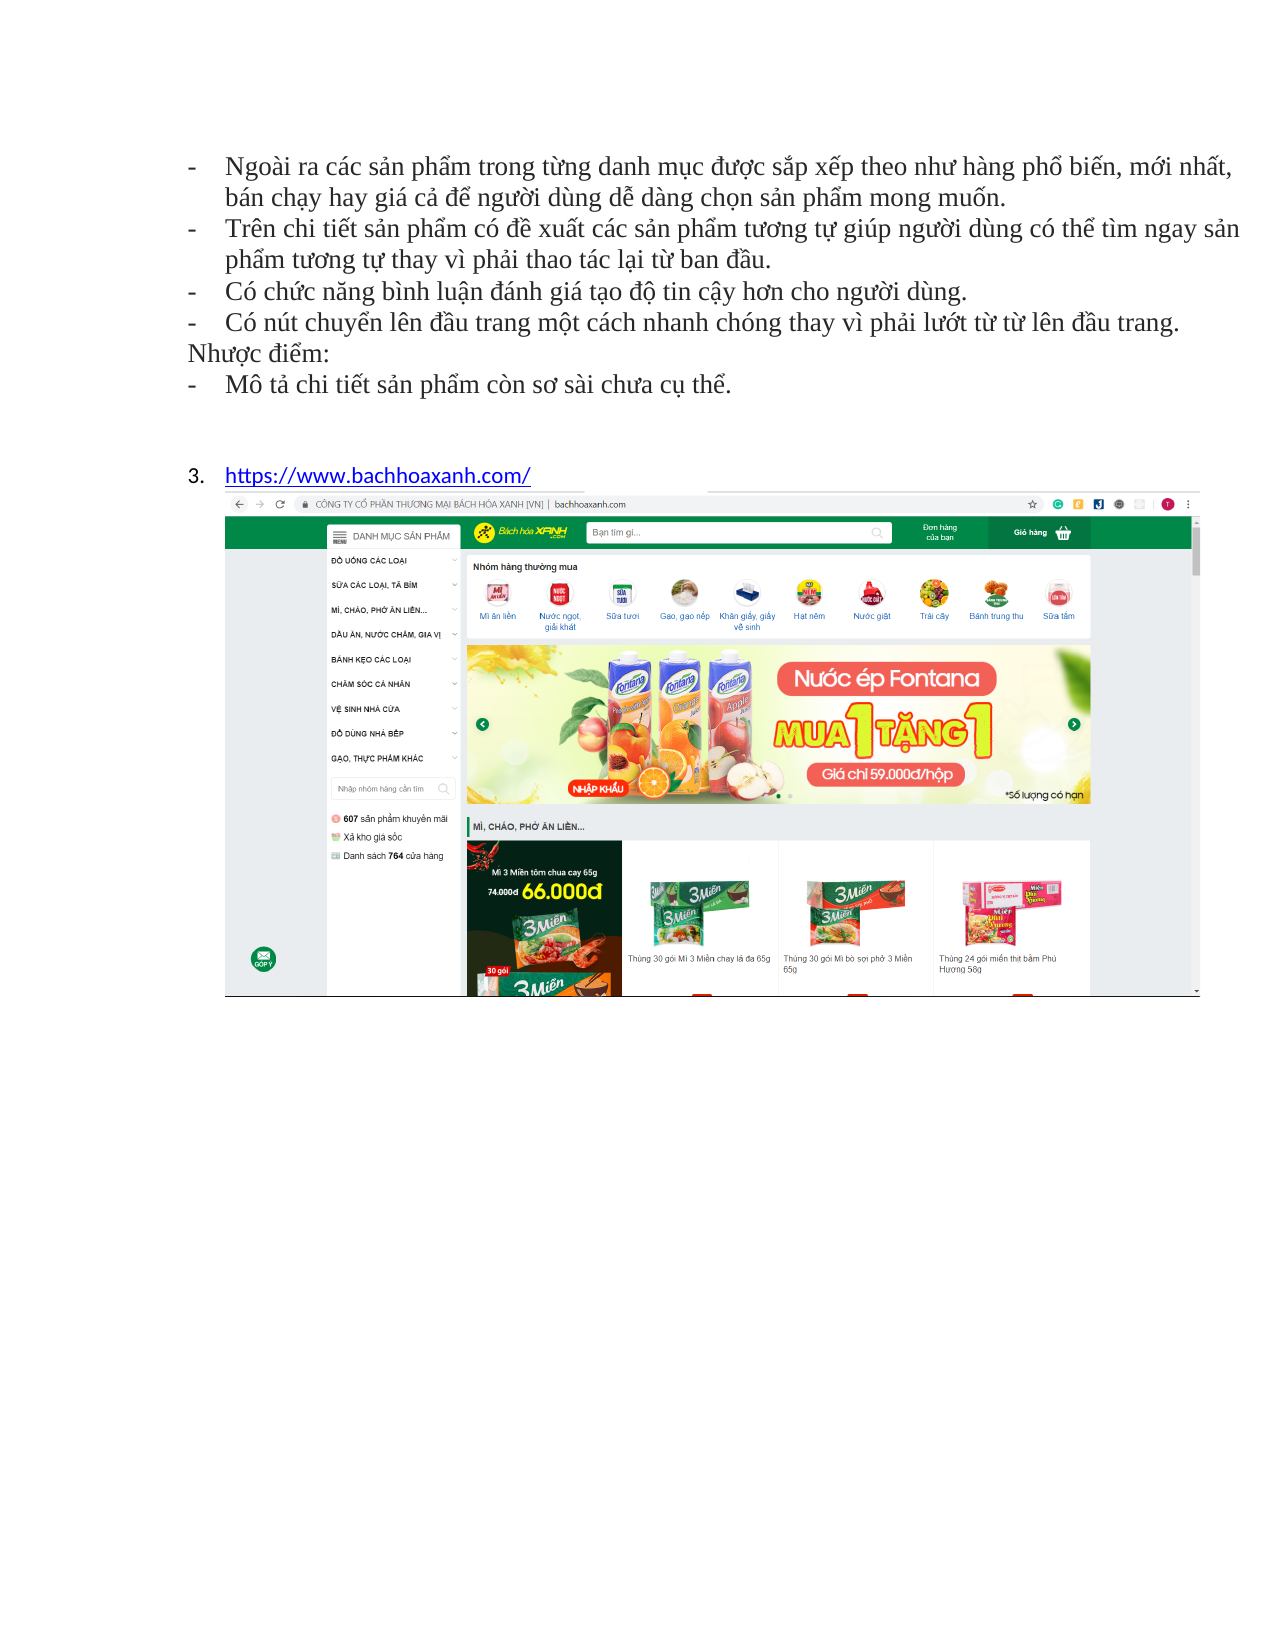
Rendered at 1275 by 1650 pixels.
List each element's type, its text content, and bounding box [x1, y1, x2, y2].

list Trên chi tiết sản phẩm có đề xuất các sản phẩm tương tự giúp người dùng có thể tìm ngay sản phẩm tương tự thay vì phải thao tác lại từ ban đầu. [187, 212, 1243, 274]
list Mô tả chi tiết sản phẩm còn sơ sài chưa cụ thể. [187, 368, 1243, 399]
picture [225, 491, 1200, 997]
list Có nút chuyển lên đầu trang một cách nhanh chóng thay vì phải lướt từ từ lên đầu trang. [187, 306, 1243, 337]
text Nhược điểm: [187, 337, 1243, 368]
list Có chức năng bình luận đánh giá tạo độ tin cậy hơn cho người dùng. [187, 274, 1243, 306]
list https://www.bachhoaxanh.com/ [187, 461, 1211, 489]
list Ngoài ra các sản phẩm trong từng danh mục được sắp xếp theo như hàng phổ biến, mới nhất, bán chạy hay giá cả để người dùng dễ dàng chọn sản phẩm mong muốn. [187, 150, 1243, 212]
